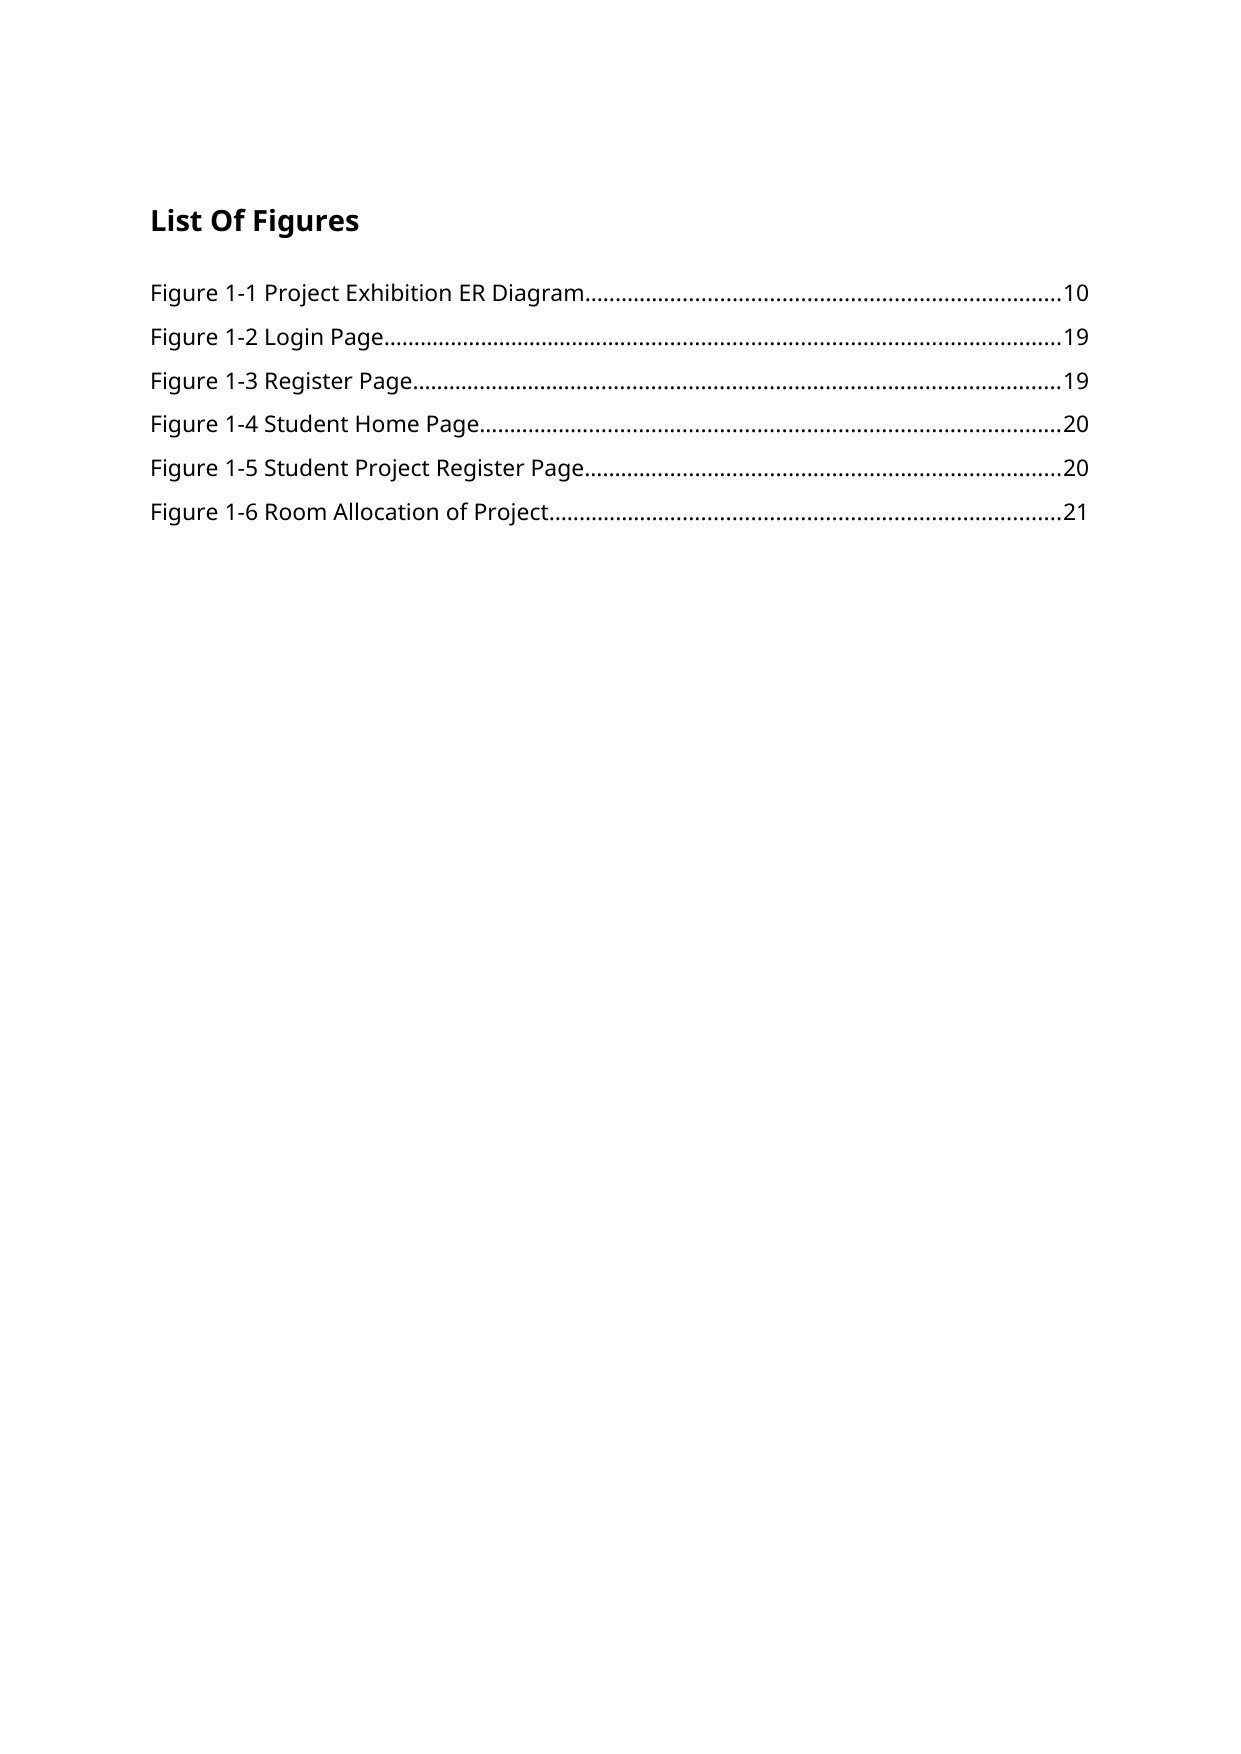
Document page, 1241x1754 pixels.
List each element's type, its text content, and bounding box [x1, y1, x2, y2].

text Figure 1-1 Project Exhibition ER Diagram 10 [150, 277, 1090, 308]
text Figure 1-4 Student Home Page 20 [150, 408, 1090, 440]
text Figure 1-6 Room Allocation of Project 21 [150, 496, 1090, 527]
text Figure 1-3 Register Page 19 [150, 365, 1090, 396]
text Figure 1-5 Student Project Register Page 20 [150, 452, 1090, 483]
subtitle List Of Figures [150, 200, 1090, 240]
text Figure 1-2 Login Page 19 [150, 321, 1090, 352]
